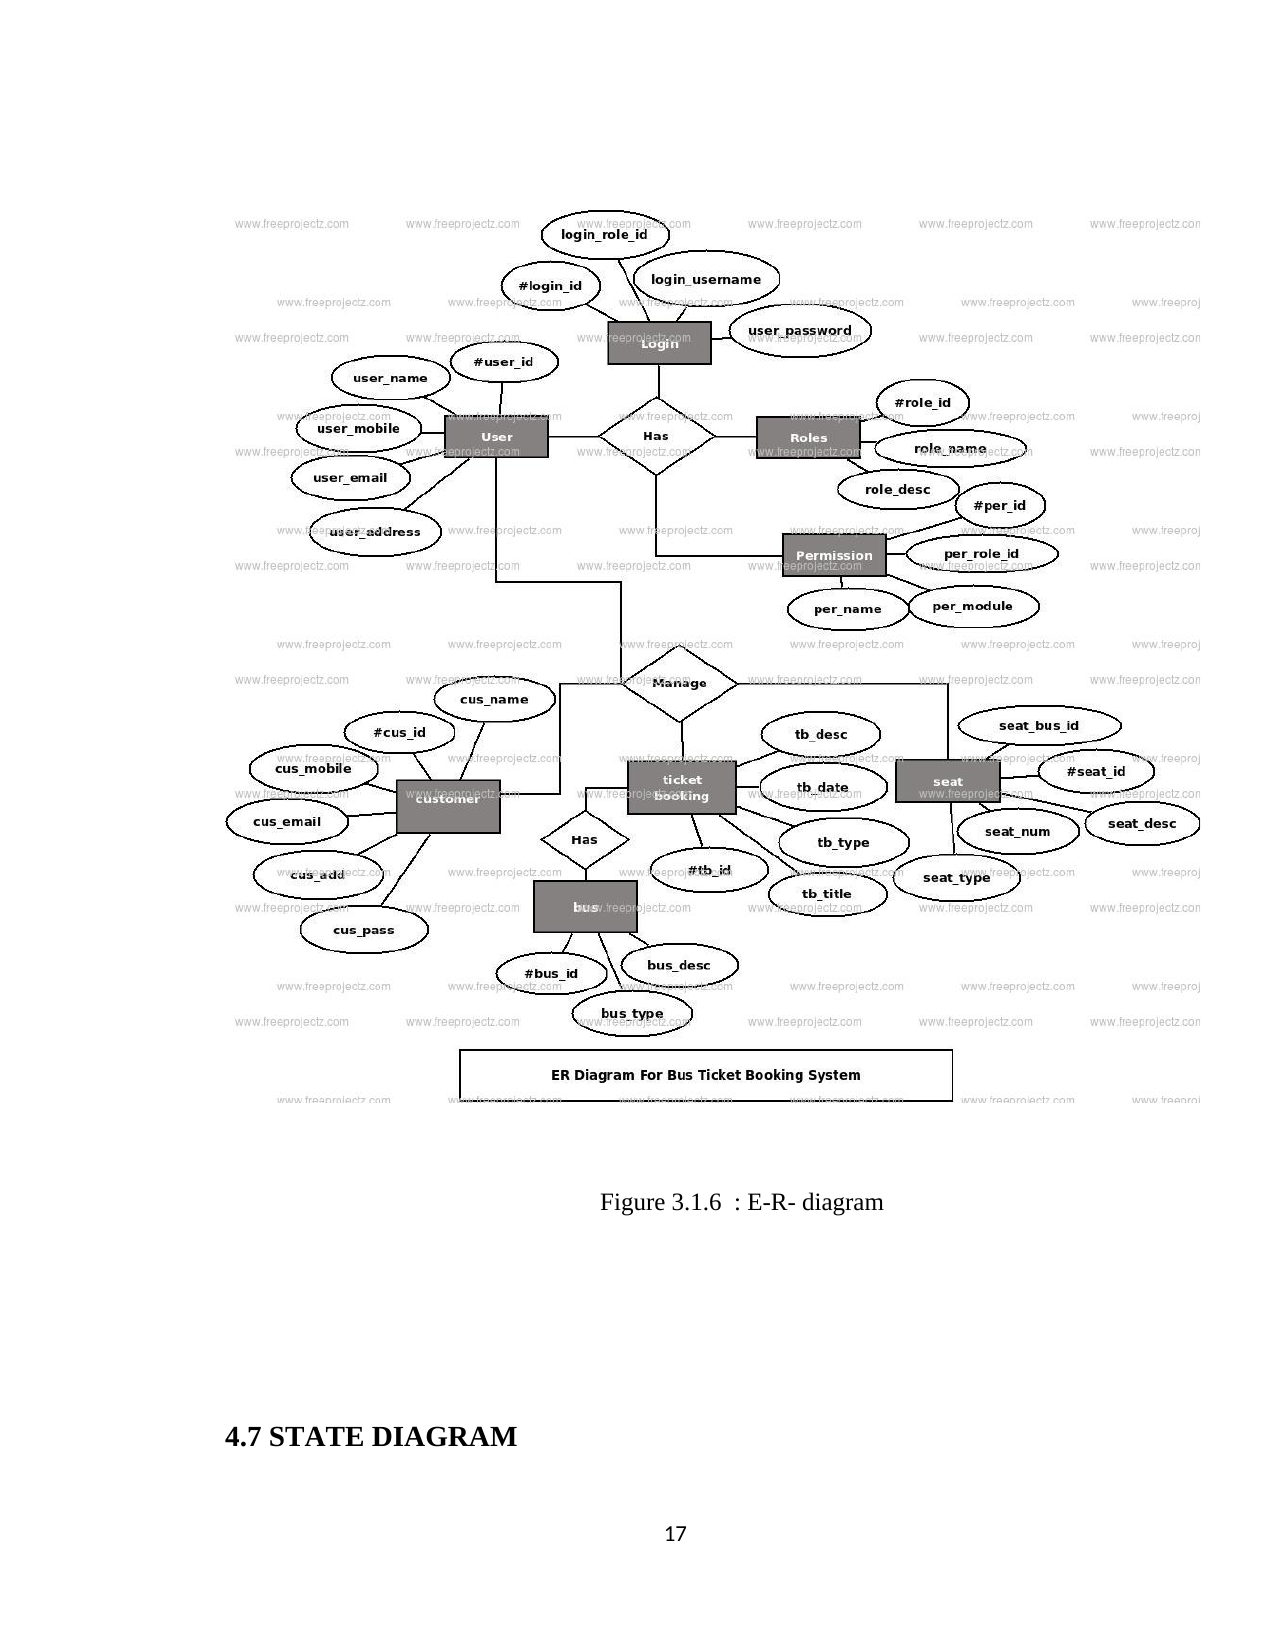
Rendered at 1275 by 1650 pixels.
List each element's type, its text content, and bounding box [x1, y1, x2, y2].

picture [225, 209, 1200, 1103]
text 4.7 STATE DIAGRAM [225, 1419, 1125, 1452]
text Figure 3.1.6 : E-R- diagram [525, 1187, 1125, 1216]
